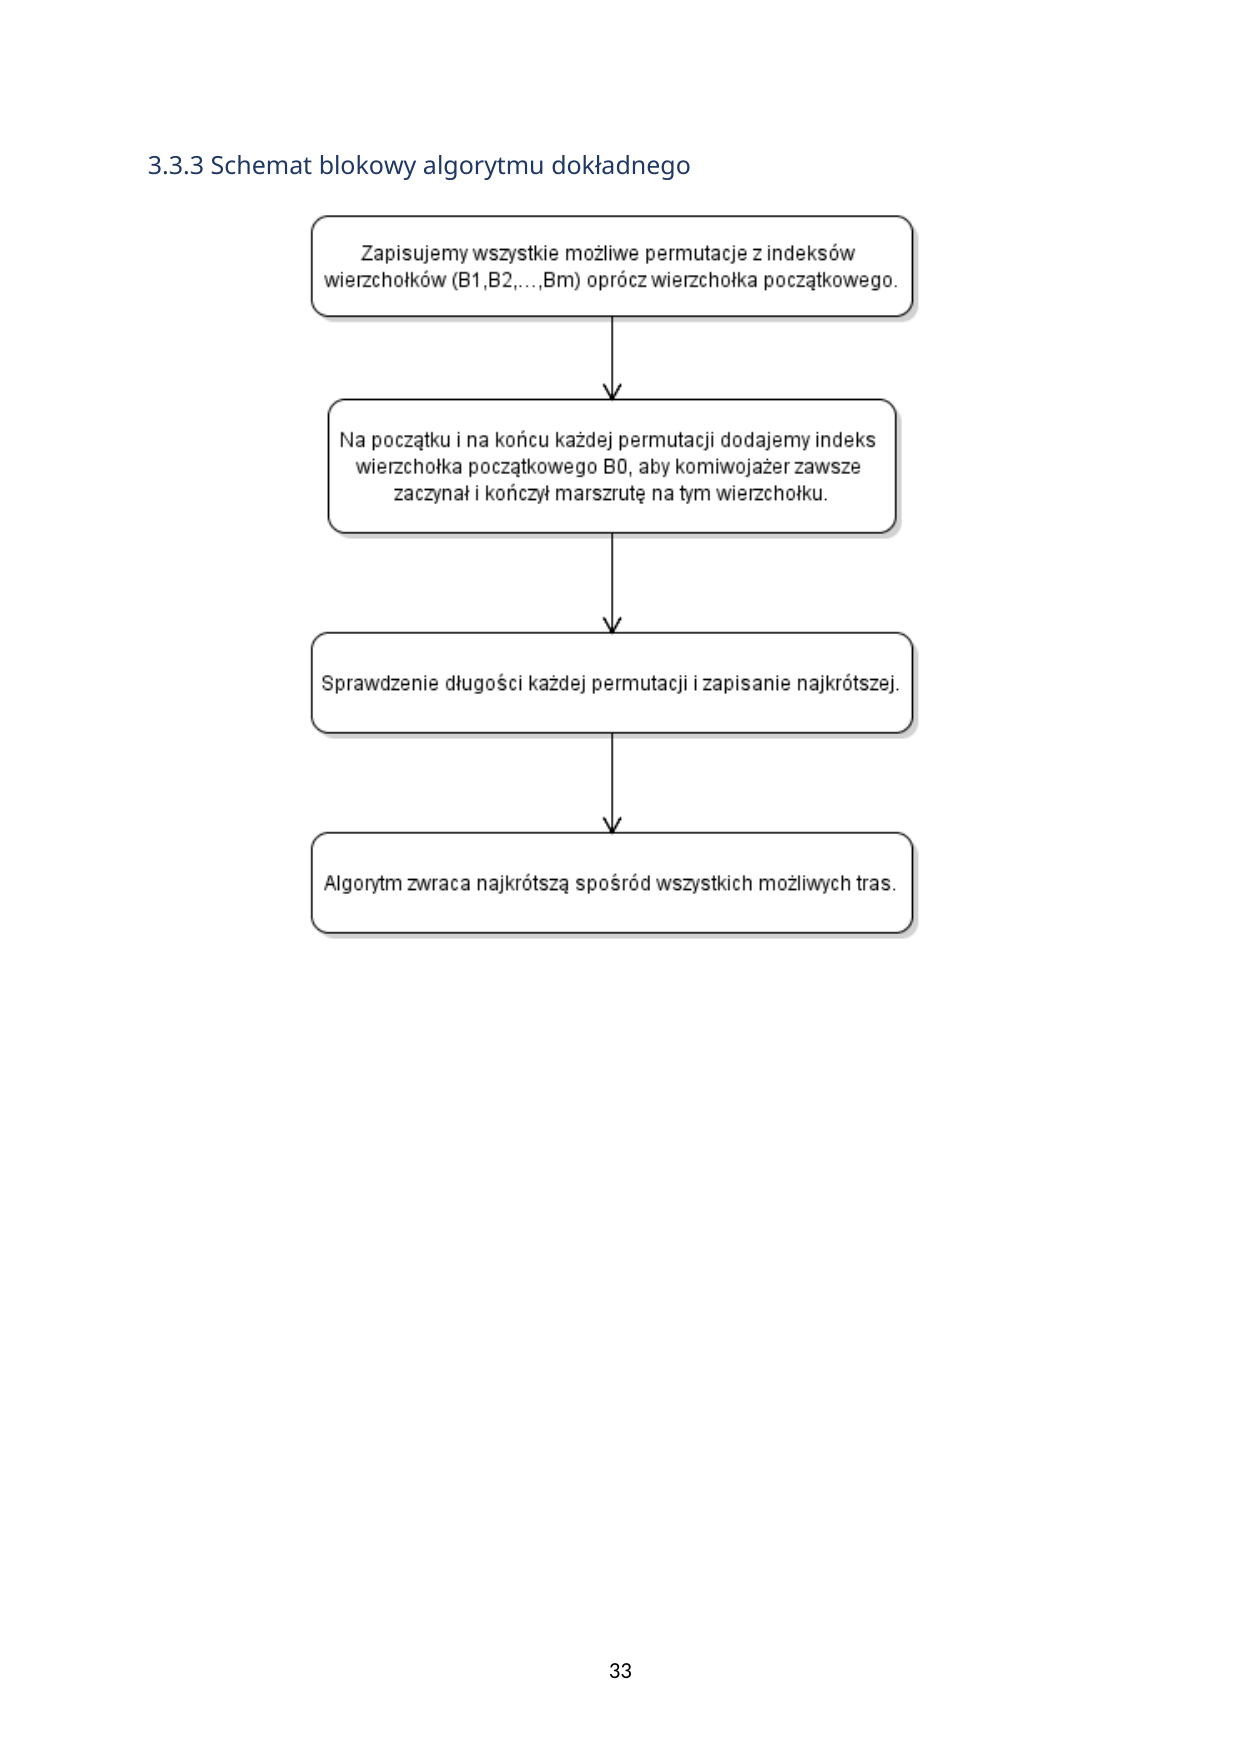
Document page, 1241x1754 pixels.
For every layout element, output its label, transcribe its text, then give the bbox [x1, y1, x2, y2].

picture [303, 184, 937, 954]
subtitle 3.3.3 Schemat blokowy algorytmu dokładnego [148, 148, 1093, 182]
